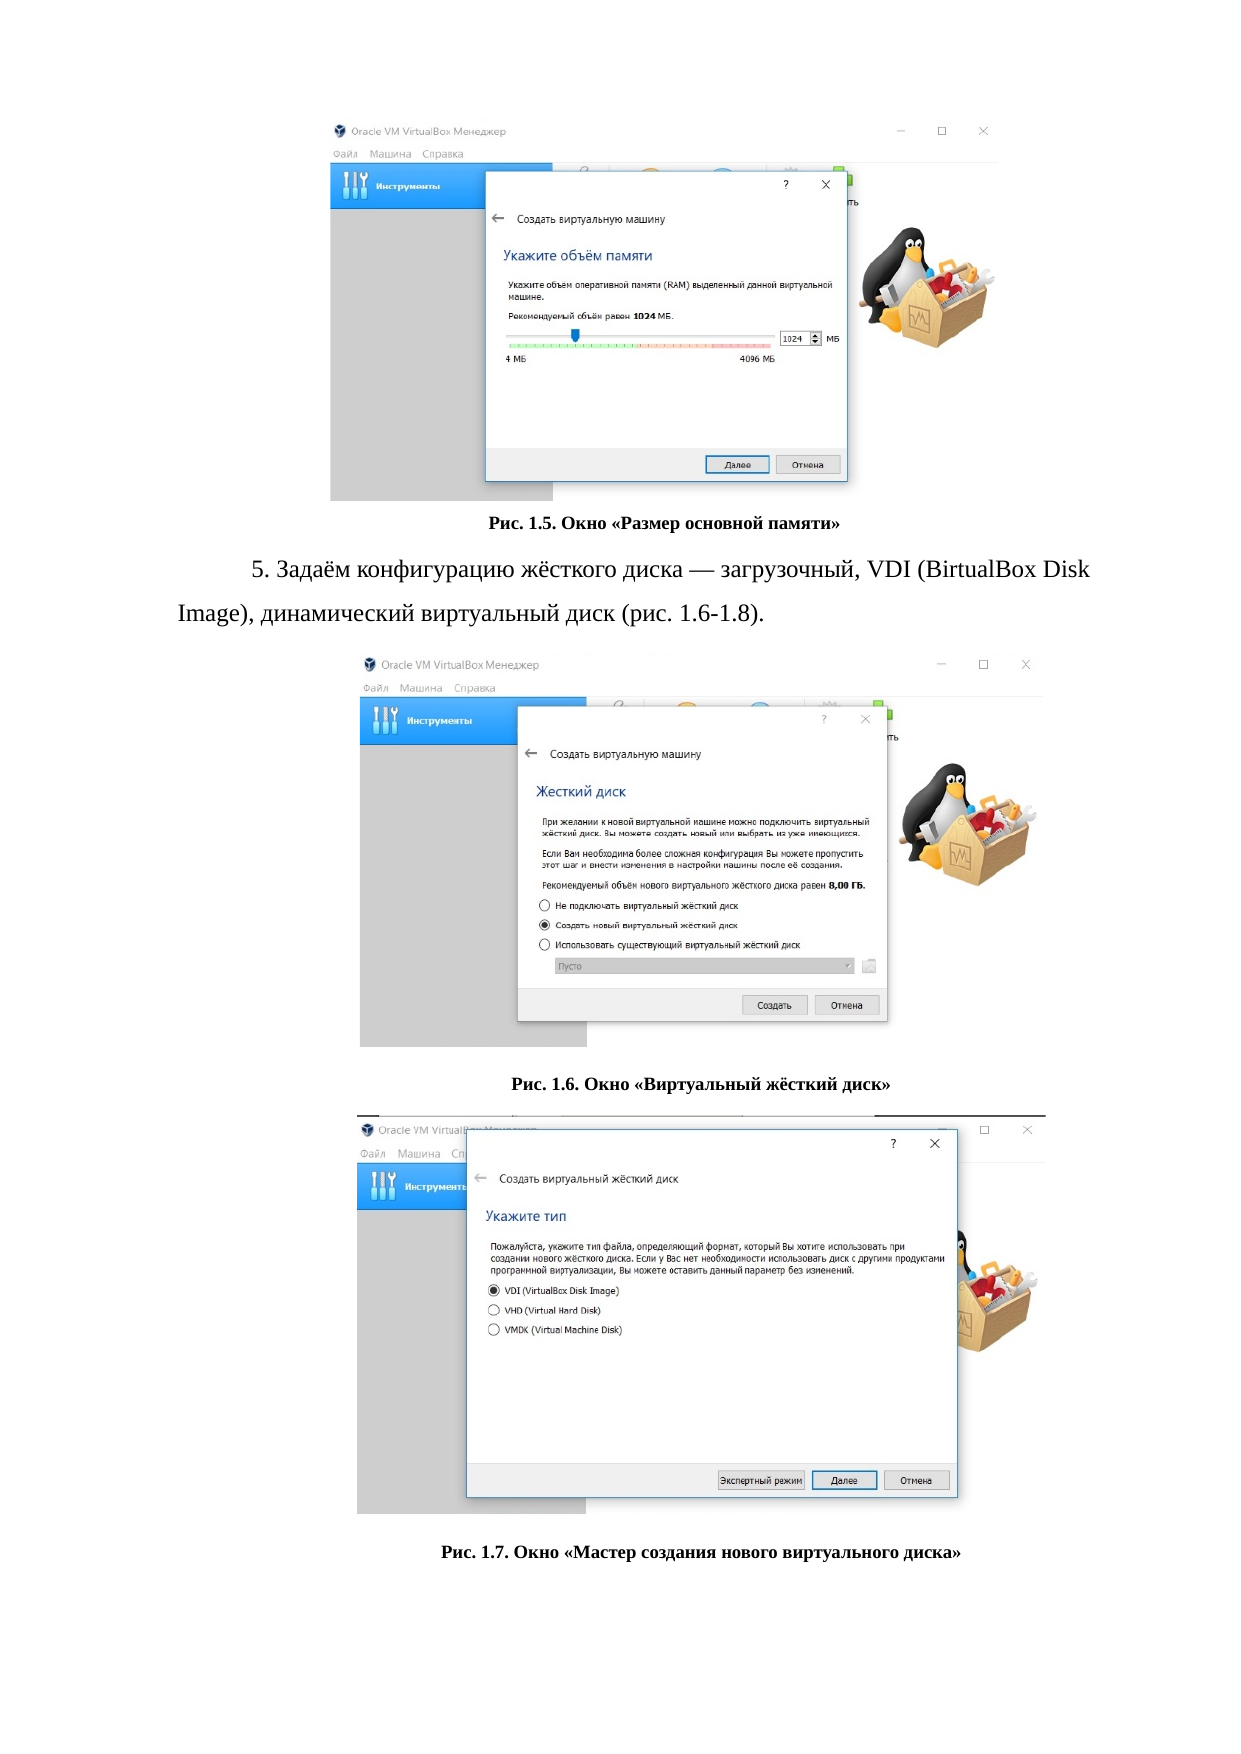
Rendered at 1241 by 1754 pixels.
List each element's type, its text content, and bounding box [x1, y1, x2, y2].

text 5. Задаём конфигурацию жёсткого диска — загрузочный, VDI (BirtualBox Disk Image), динамический виртуальный диск (рис. 1.6-1.8). [177, 554, 1152, 626]
text Рис. 1.5. Окно «Размер основной памяти» [177, 512, 1152, 534]
text Рис. 1.7. Окно «Мастер создания нового виртуального диска» [177, 1541, 1152, 1562]
picture [330, 118, 999, 501]
picture [357, 1115, 1046, 1514]
picture [359, 653, 1043, 1047]
text Рис. 1.6. Окно «Виртуальный жёсткий диск» [177, 1073, 1152, 1094]
